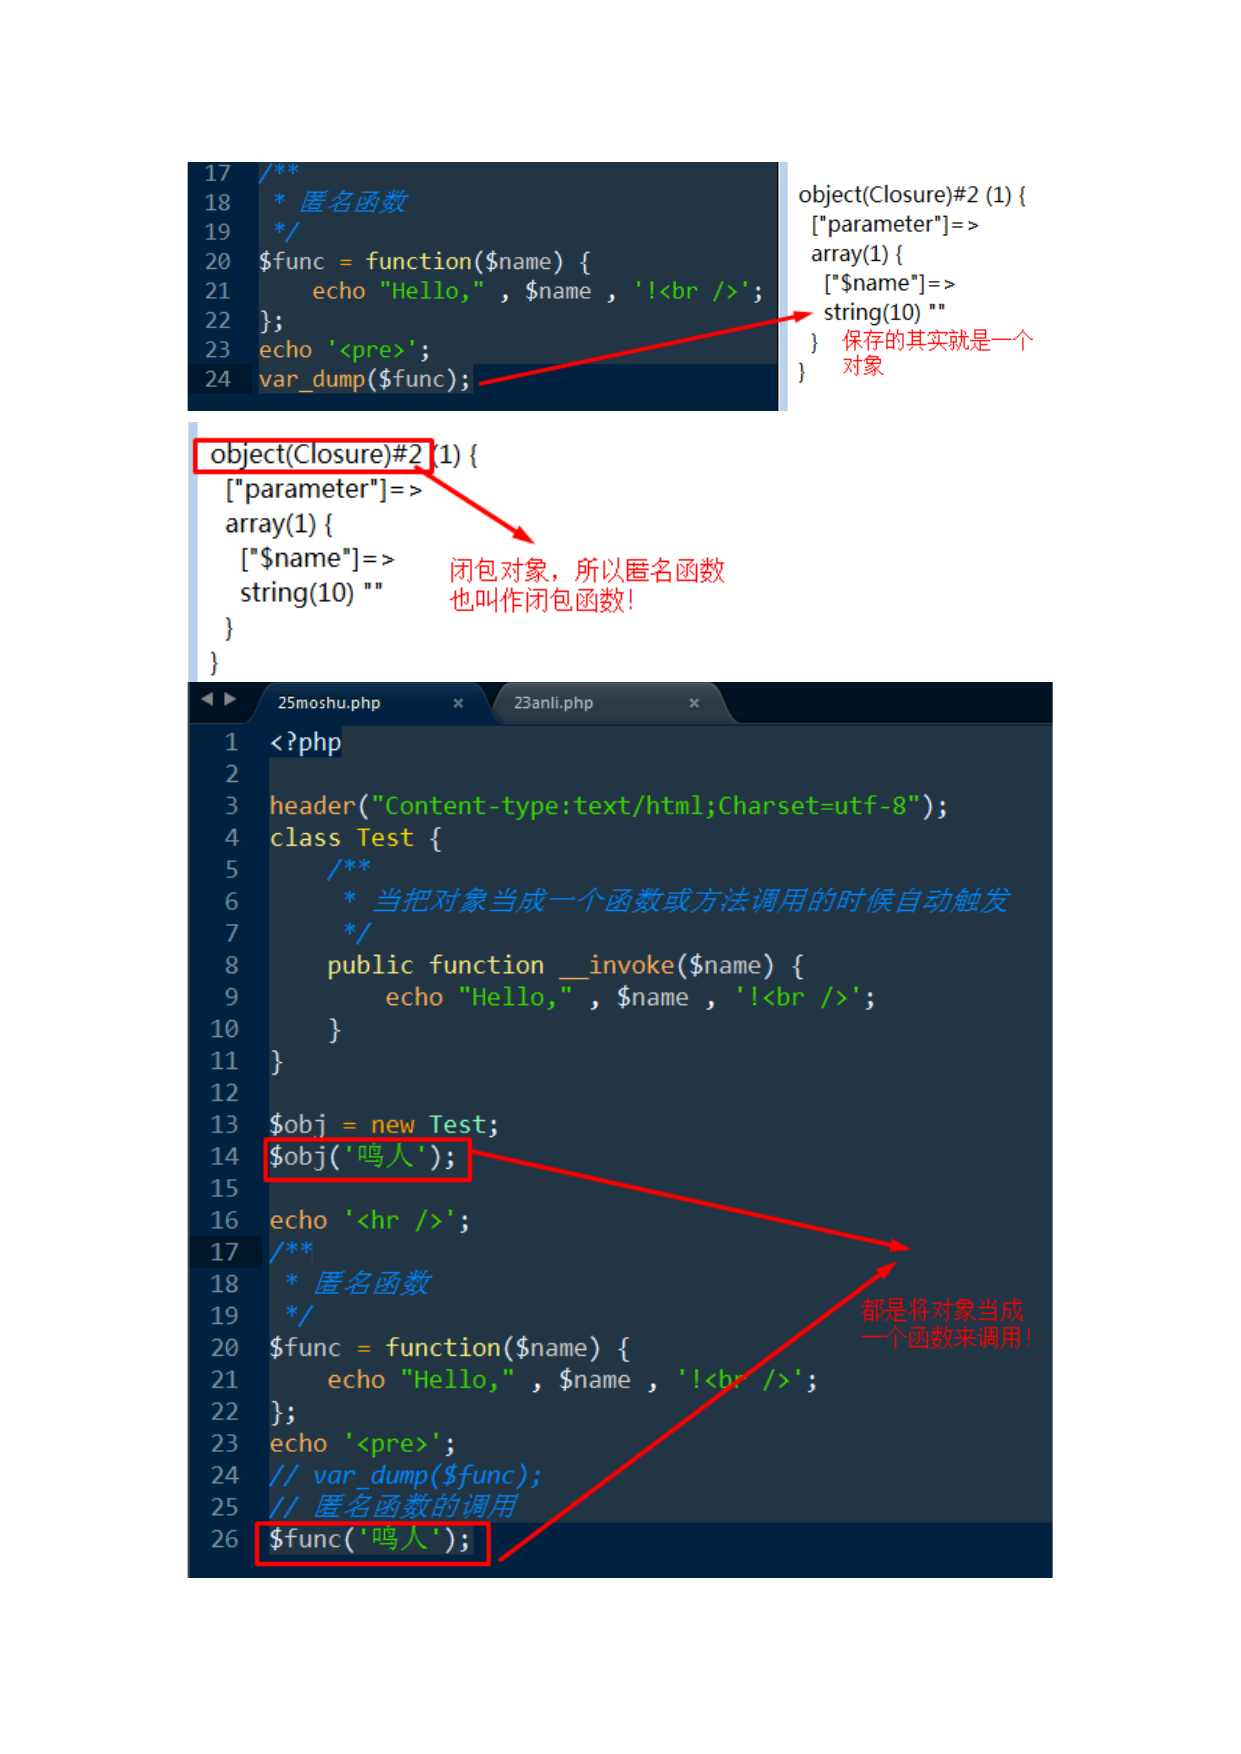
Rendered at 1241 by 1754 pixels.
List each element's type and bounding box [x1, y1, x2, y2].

picture [187, 422, 1053, 1578]
picture [187, 162, 1053, 411]
